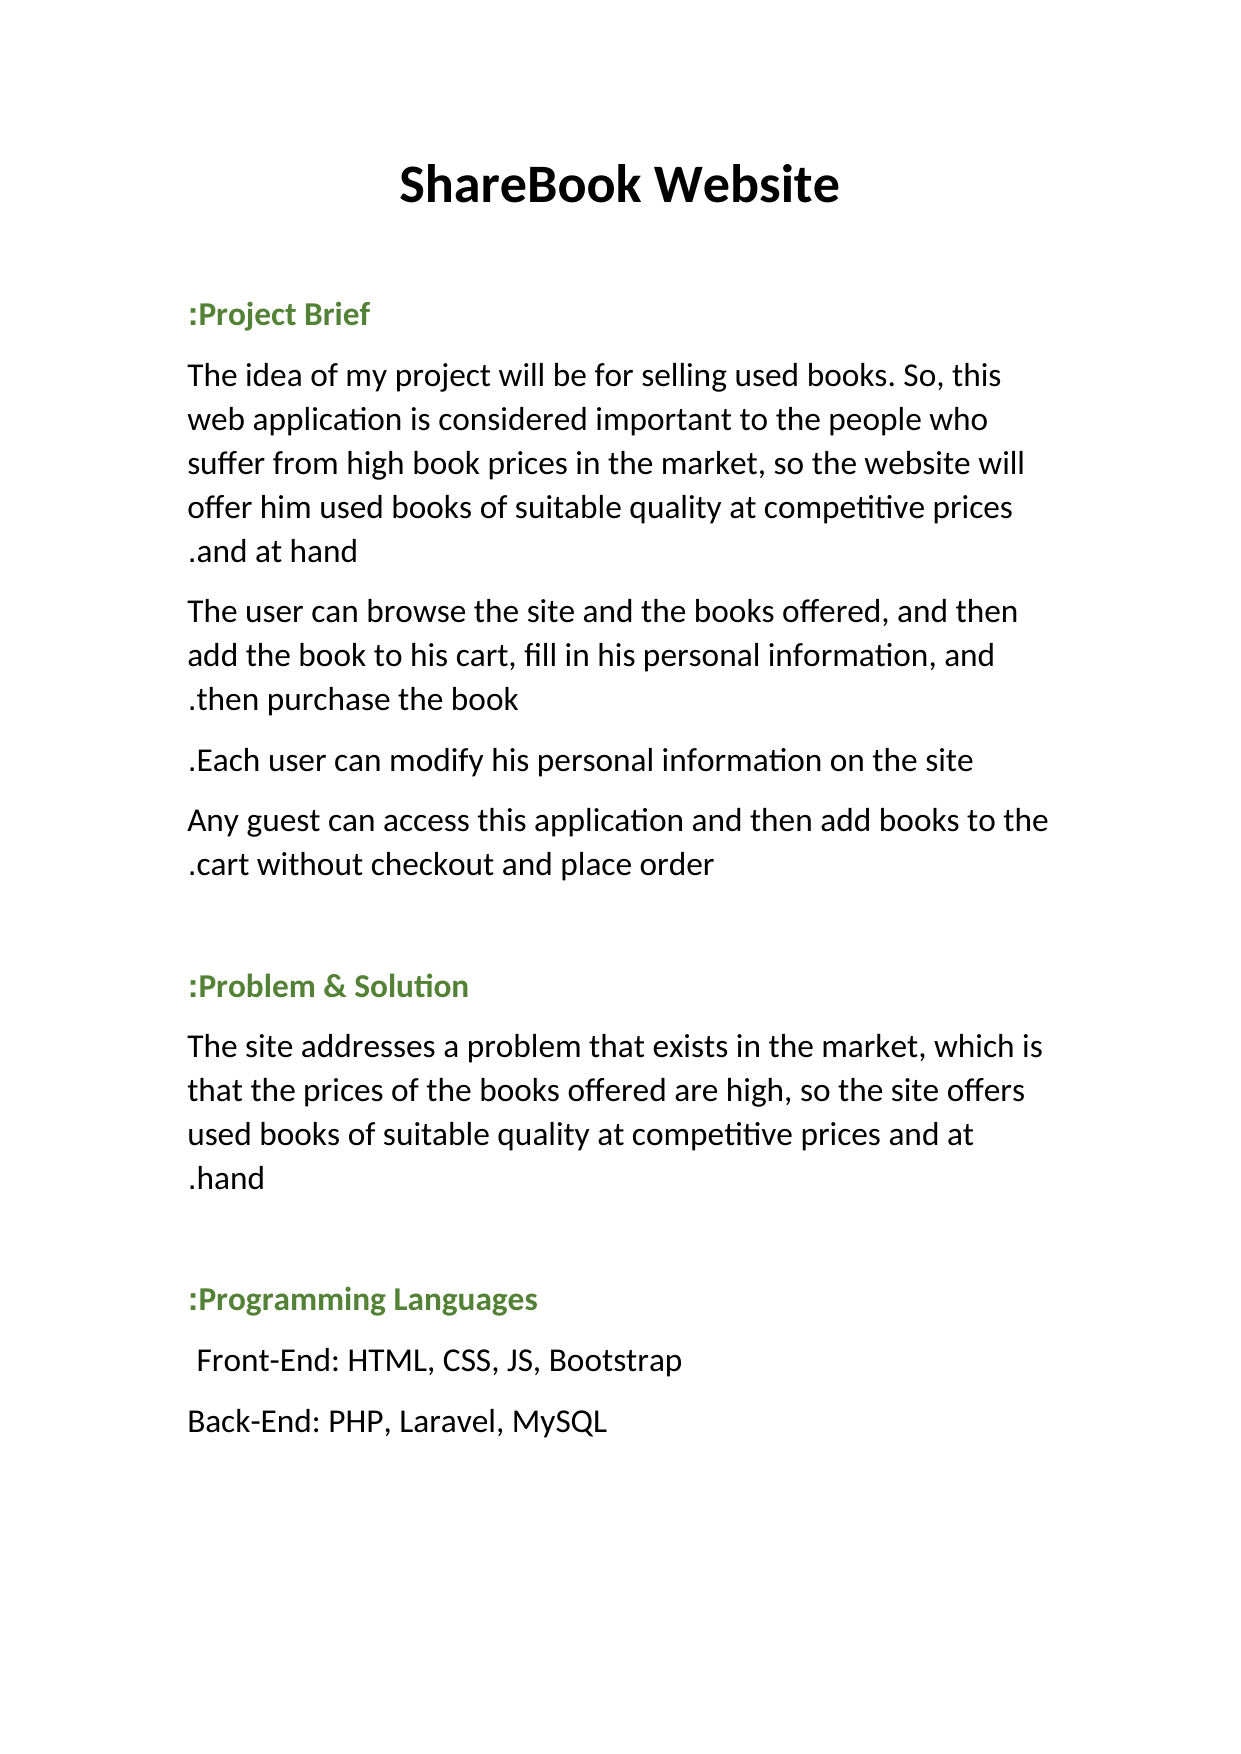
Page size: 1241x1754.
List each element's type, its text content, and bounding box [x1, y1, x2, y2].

text The idea of my project will be for selling used books. So, this web application is considered important to the people who suffer from high book prices in the market, so the website will offer him used books of suitable quality at competitive prices and at hand. [187, 354, 1053, 570]
text Problem & Solution: [187, 964, 1053, 1005]
text The user can browse the site and the books offered, and then add the book to his cart, fill in his personal information, and then purchase the book. [187, 590, 1053, 719]
text Each user can modify his personal information on the site. [187, 739, 1053, 779]
text Programming Languages: [187, 1278, 1053, 1319]
text Any guest can access this application and then add books to the cart without checkout and place order. [187, 799, 1053, 884]
text The site addresses a problem that exists in the market, which is that the prices of the books offered are high, so the site offers used books of suitable quality at competitive prices and at hand. [187, 1025, 1053, 1198]
text Back-End: PHP, Laravel, MySQL [187, 1399, 1053, 1440]
text Project Brief: [187, 293, 1053, 334]
text Front-End: HTML, CSS, JS, Bootstrap [187, 1339, 1053, 1380]
text ShareBook Website [187, 150, 1053, 216]
